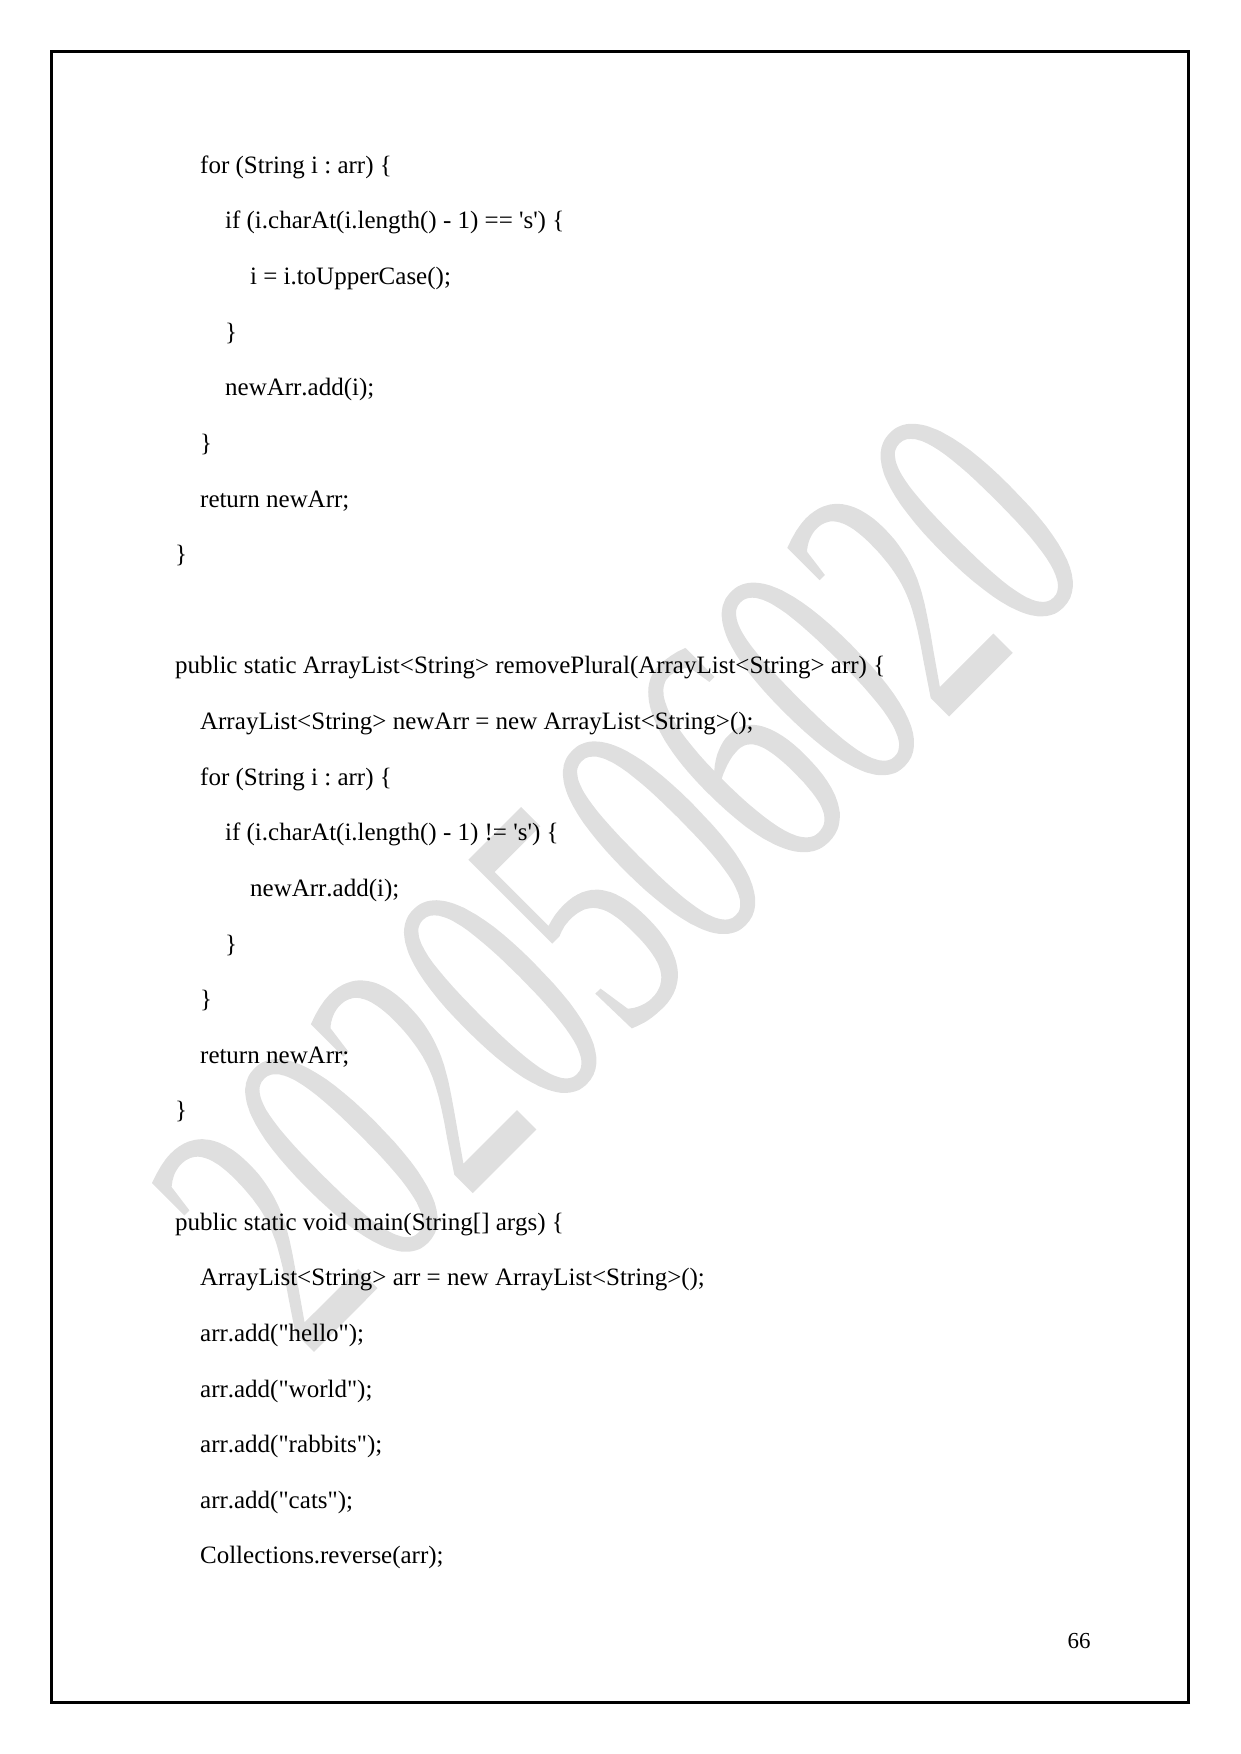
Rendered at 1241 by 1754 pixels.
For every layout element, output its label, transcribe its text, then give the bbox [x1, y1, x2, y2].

text if (i.charAt(i.length() - 1) == 's') { [150, 206, 1090, 234]
text } [150, 317, 1090, 346]
text ArrayList<String> arr = new ArrayList<String>(); [150, 1262, 1090, 1291]
text arr.add("hello"); [150, 1318, 1090, 1347]
text arr.add("cats"); [150, 1485, 1090, 1514]
text } [150, 428, 1090, 457]
text } [150, 1096, 1090, 1124]
text Collections.reverse(arr); [150, 1541, 1090, 1569]
text if (i.charAt(i.length() - 1) != 's') { [150, 817, 1090, 846]
text newArr.add(i); [150, 873, 1090, 902]
text } [150, 539, 1090, 568]
text i = i.toUpperCase(); [150, 261, 1090, 290]
text } [150, 929, 1090, 957]
text for (String i : arr) { [150, 150, 1090, 179]
text arr.add("world"); [150, 1374, 1090, 1402]
text newArr.add(i); [150, 372, 1090, 401]
text } [150, 984, 1090, 1013]
text return newArr; [150, 1040, 1090, 1069]
text for (String i : arr) { [150, 762, 1090, 791]
text public static ArrayList<String> removePlural(ArrayList<String> arr) { [150, 651, 1090, 679]
text ArrayList<String> newArr = new ArrayList<String>(); [150, 706, 1090, 735]
text arr.add("rabbits"); [150, 1429, 1090, 1458]
text public static void main(String[] args) { [150, 1207, 1090, 1236]
text return newArr; [150, 484, 1090, 512]
